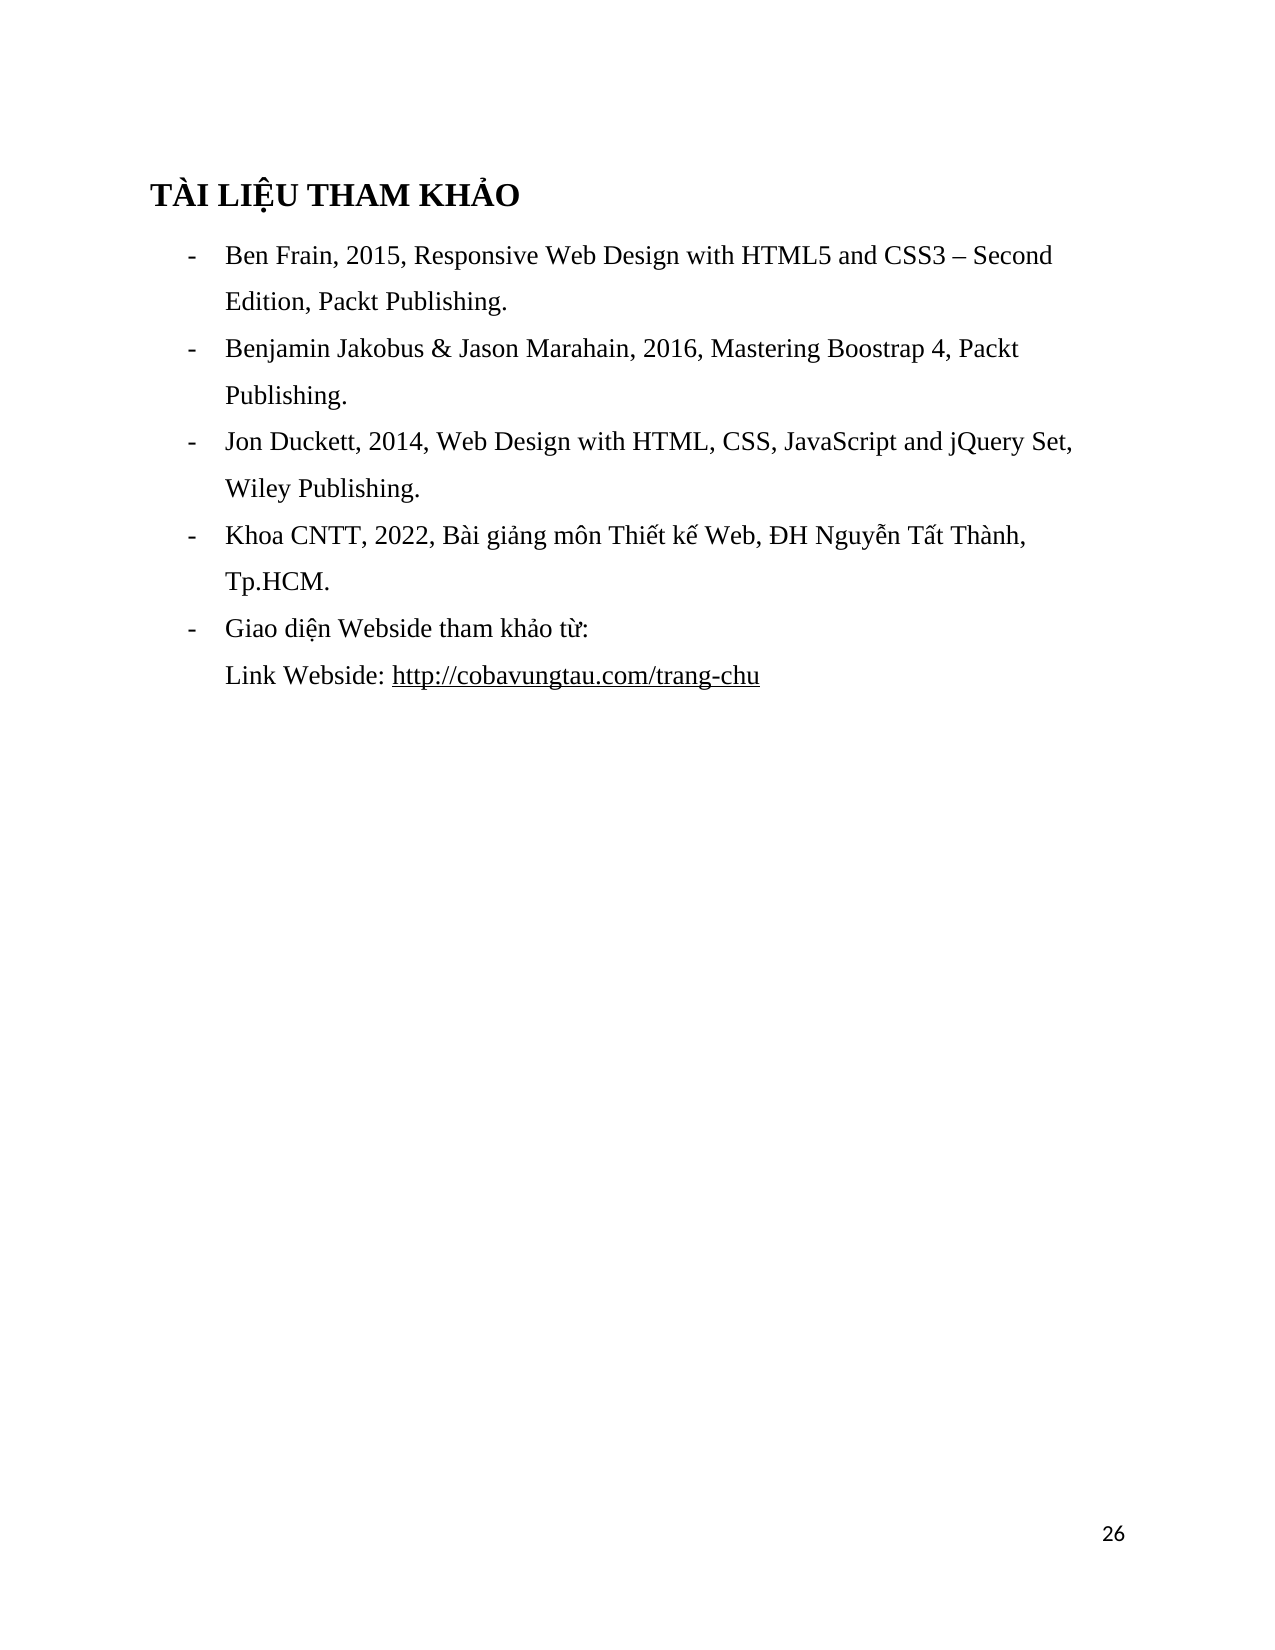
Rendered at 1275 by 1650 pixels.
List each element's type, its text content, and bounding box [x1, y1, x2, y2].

list Benjamin Jakobus & Jason Marahain, 2016, Mastering Boostrap 4, Packt Publishing. [187, 332, 1125, 410]
subtitle TÀI LIỆU THAM KHẢO [150, 175, 1125, 213]
list Giao diện Webside tham khảo từ: [187, 612, 1125, 643]
list Ben Frain, 2015, Responsive Web Design with HTML5 and CSS3 – Second Edition, Packt Publishing. [187, 239, 1125, 317]
list Link Webside: http://cobavungtau.com/trang-chu [225, 659, 1125, 690]
list Jon Duckett, 2014, Web Design with HTML, CSS, JavaScript and jQuery Set, Wiley Publishing. [187, 425, 1125, 503]
list Khoa CNTT, 2022, Bài giảng môn Thiết kế Web, ĐH Nguyễn Tất Thành, Tp.HCM. [187, 519, 1125, 597]
